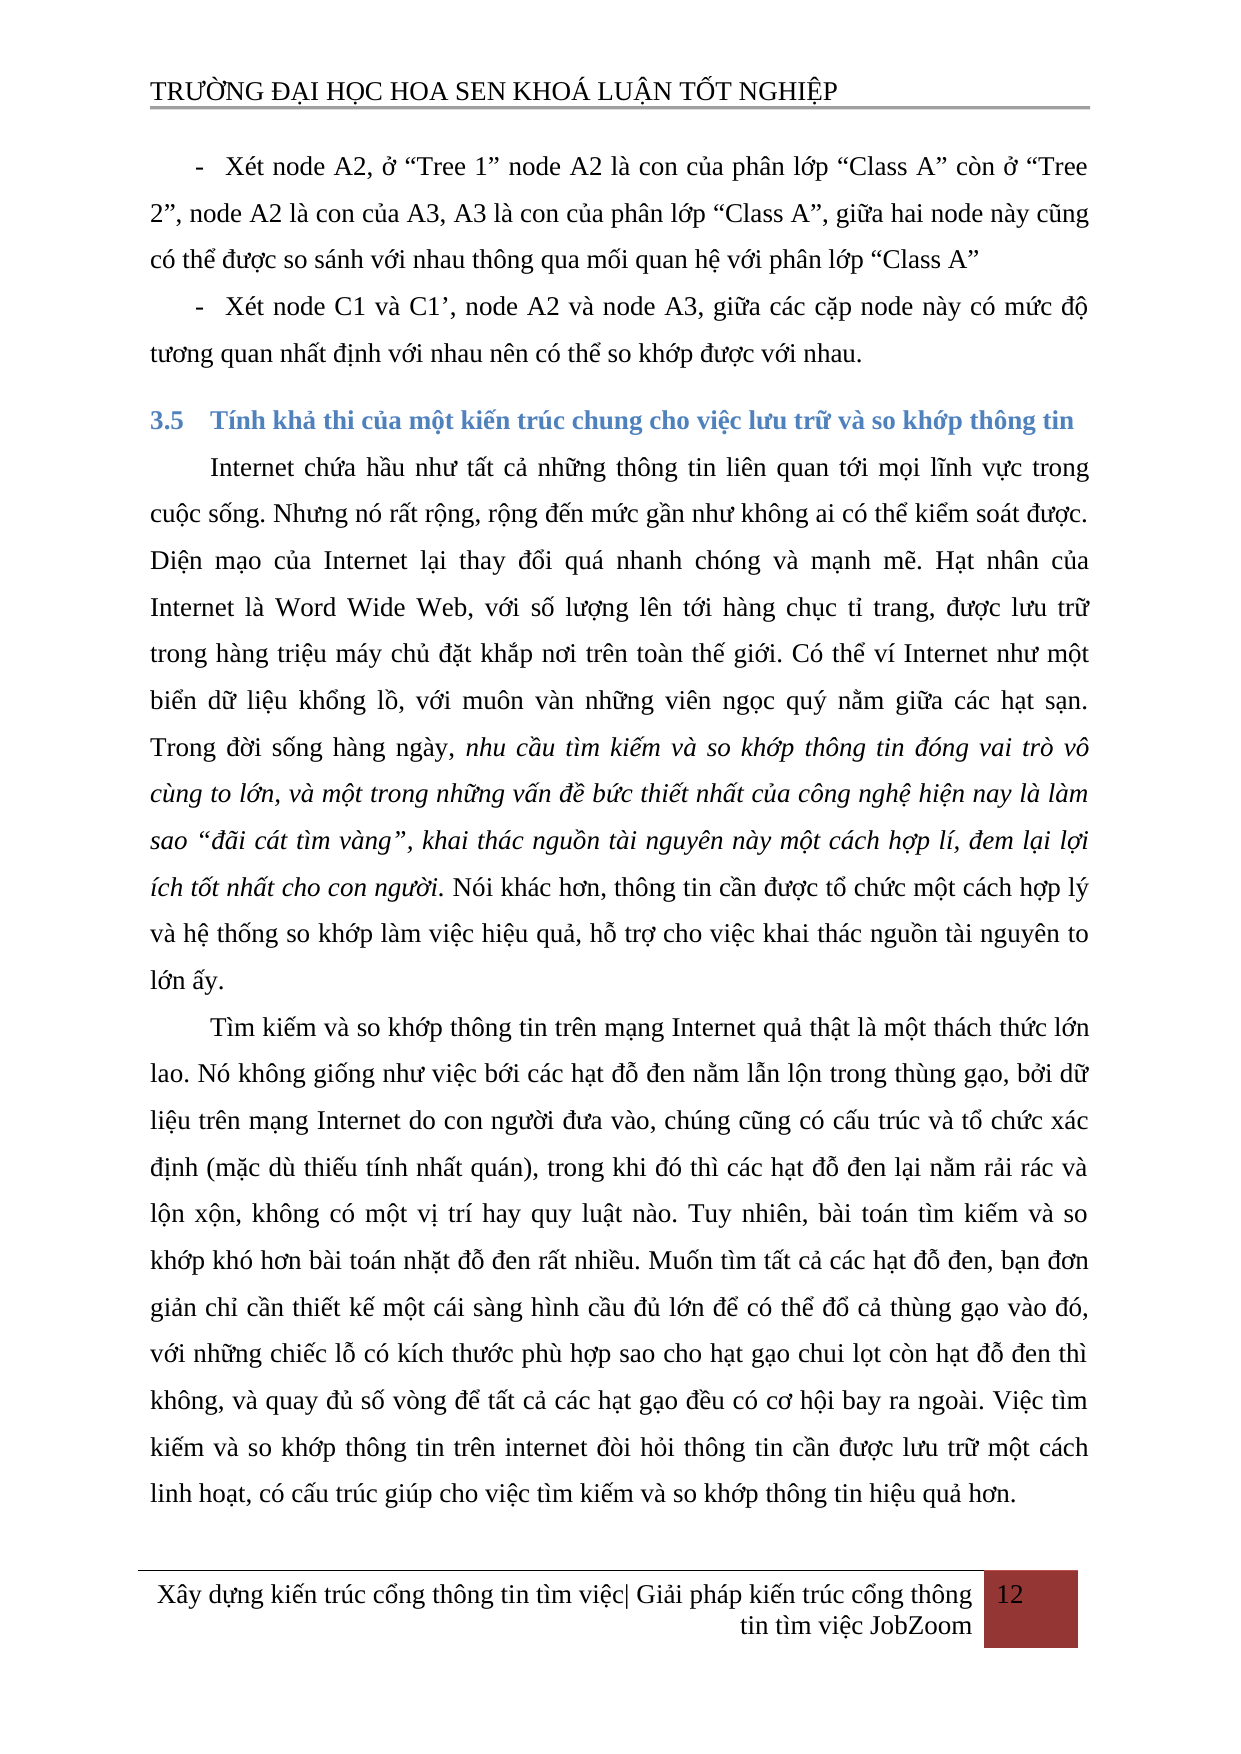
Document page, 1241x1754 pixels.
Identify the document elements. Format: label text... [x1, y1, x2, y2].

subtitle Tính khả thi của một kiến trúc chung cho việc lưu trữ và so khớp thông tin [150, 404, 1090, 435]
text Internet chứa hầu như tất cả những thông tin liên quan tới mọi lĩnh vực trong cuộc sống. Nhưng nó rất rộng, rộng đến mức gần như không ai có thể kiểm soát được. Diện mạo của Internet lại thay đổi quá nhanh chóng và mạnh mẽ. Hạt nhân của Internet là Word Wide Web, với số lượng lên tới hàng chục tỉ trang, được lưu trữ trong hàng triệu máy chủ đặt khắp nơi trên toàn thế giới. Có thể ví Internet như một biển dữ liệu khổng lồ, với muôn vàn những viên ngọc quý nằm giữa các hạt sạn. Trong đời sống hàng ngày, nhu cầu tìm kiếm và so khớp thông tin đóng vai trò vô cùng to lớn, và một trong những vấn đề bức thiết nhất của công nghệ hiện nay là làm sao “đãi cát tìm vàng”, khai thác nguồn tài nguyên này một cách hợp lí, đem lại lợi ích tốt nhất cho con người. Nói khác hơn, thông tin cần được tổ chức một cách hợp lý và hệ thống so khớp làm việc hiệu quả, hỗ trợ cho việc khai thác nguồn tài nguyên to lớn ấy. [150, 451, 1090, 995]
text Tìm kiếm và so khớp thông tin trên mạng Internet quả thật là một thách thức lớn lao. Nó không giống như việc bới các hạt đỗ đen nằm lẫn lộn trong thùng gạo, bởi dữ liệu trên mạng Internet do con người đưa vào, chúng cũng có cấu trúc và tổ chức xác định (mặc dù thiếu tính nhất quán), trong khi đó thì các hạt đỗ đen lại nằm rải rác và lộn xộn, không có một vị trí hay quy luật nào. Tuy nhiên, bài toán tìm kiếm và so khớp khó hơn bài toán nhặt đỗ đen rất nhiều. Muốn tìm tất cả các hạt đỗ đen, bạn đơn giản chỉ cần thiết kế một cái sàng hình cầu đủ lớn để có thể đổ cả thùng gạo vào đó, với những chiếc lỗ có kích thước phù hợp sao cho hạt gạo chui lọt còn hạt đỗ đen thì không, và quay đủ số vòng để tất cả các hạt gạo đều có cơ hội bay ra ngoài. Việc tìm kiếm và so khớp thông tin trên internet đòi hỏi thông tin cần được lưu trữ một cách linh hoạt, có cấu trúc giúp cho việc tìm kiếm và so khớp thông tin hiệu quả hơn. [150, 1011, 1090, 1509]
list Xét node A2, ở “Tree 1” node A2 là con của phân lớp “Class A” còn ở “Tree 2”, node A2 là con của A3, A3 là con của phân lớp “Class A”, giữa hai node này cũng có thể được so sánh với nhau thông qua mối quan hệ với phân lớp “Class A” [150, 150, 1090, 274]
list Xét node C1 và C1’, node A2 và node A3, giữa các cặp node này có mức độ tương quan nhất định với nhau nên có thể so khớp được với nhau. [150, 290, 1090, 368]
